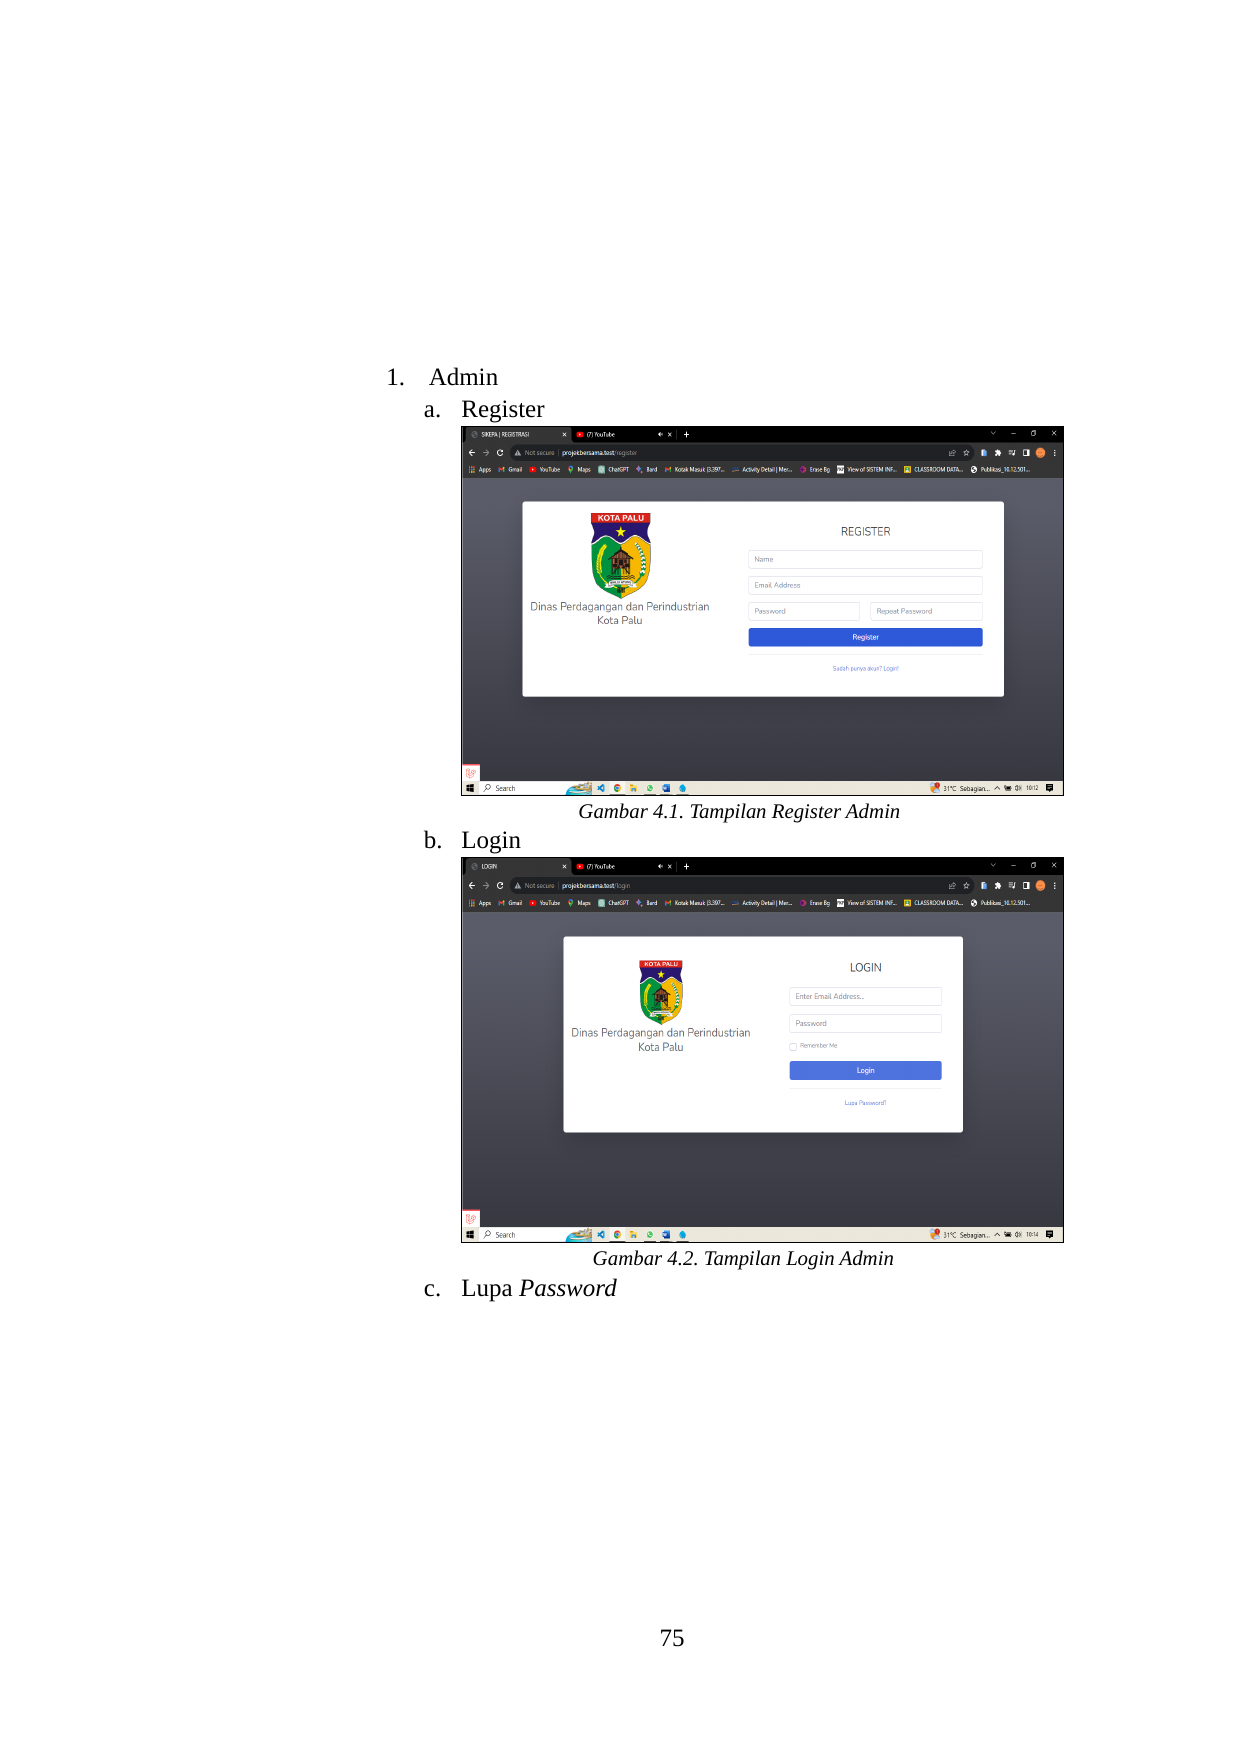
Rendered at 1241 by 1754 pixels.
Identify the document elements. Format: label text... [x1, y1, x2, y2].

list Admin [386, 362, 1063, 391]
list Gambar 4.2. Tampilan Login Admin [461, 1246, 1063, 1270]
picture [462, 427, 1063, 795]
list Login [424, 826, 1063, 854]
list Register [424, 394, 1063, 423]
list Gambar 4.1. Tampilan Register Admin [461, 799, 1063, 823]
list Lupa Password [424, 1273, 1063, 1302]
picture [462, 858, 1063, 1242]
